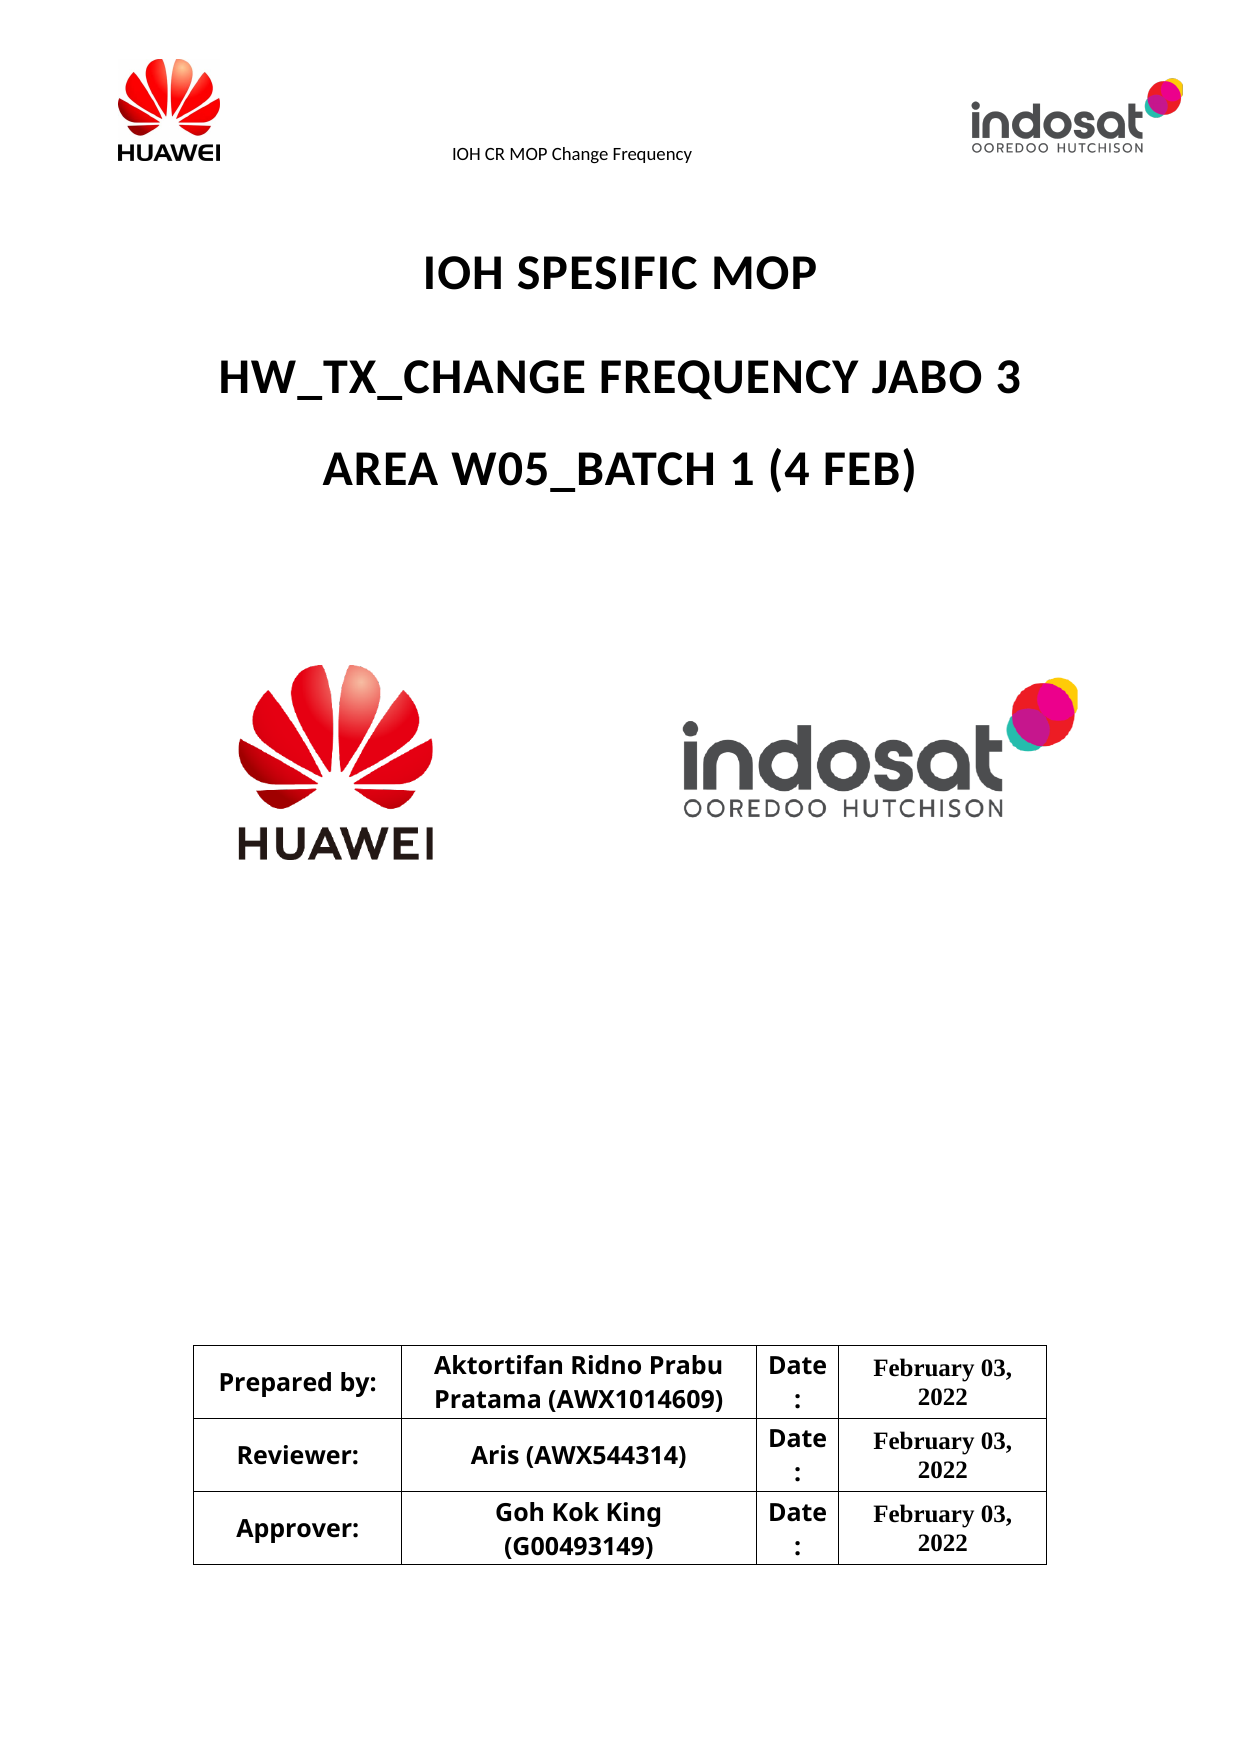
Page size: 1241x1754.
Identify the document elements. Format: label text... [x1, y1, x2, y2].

picture [618, 665, 1080, 834]
picture [937, 71, 1183, 162]
table_cell [165, 665, 1076, 1005]
picture [118, 59, 220, 161]
table_cell [165, 1005, 1076, 1565]
picture [238, 665, 433, 860]
table_header IOH Spesific MOP HW_TX_Change Frequency JABO 3 Area W05_batch 1 (4 Feb) [165, 177, 1076, 665]
